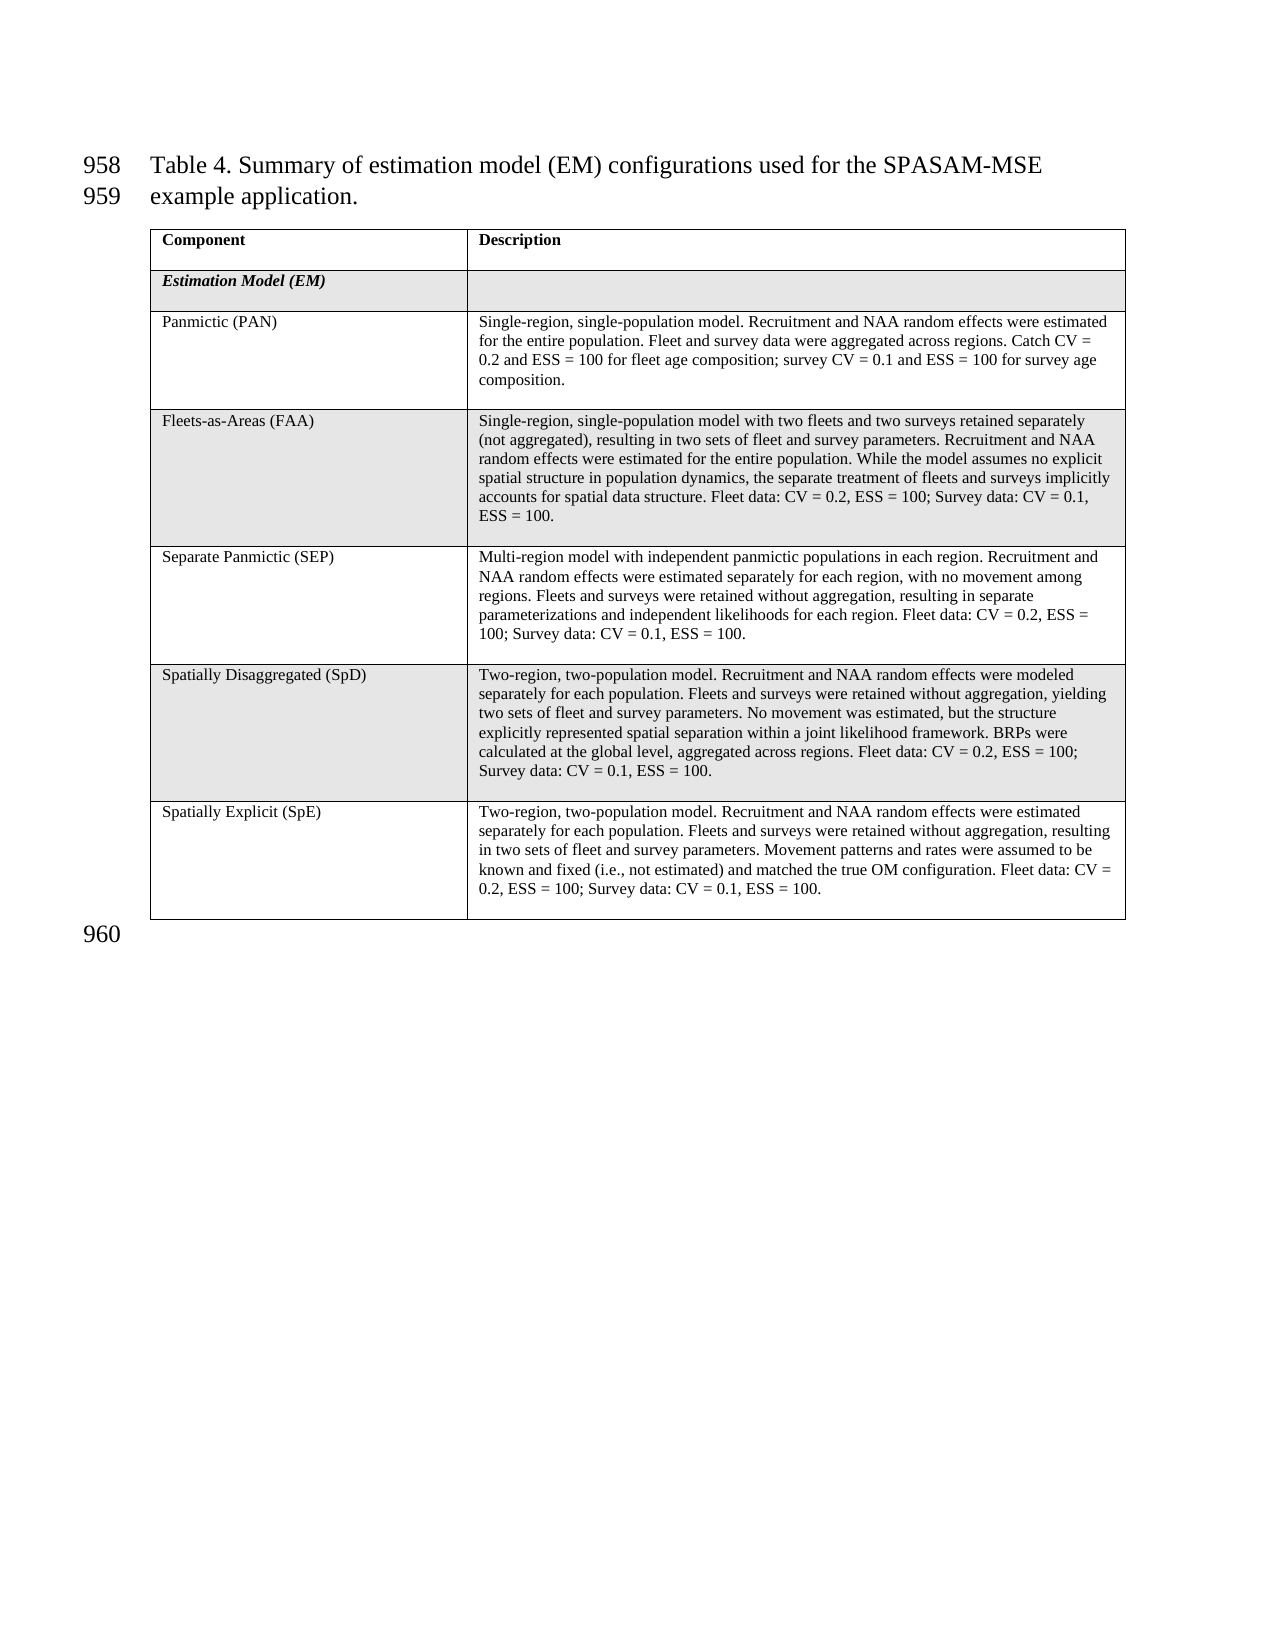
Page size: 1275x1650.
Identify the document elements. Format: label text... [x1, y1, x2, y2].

table_cell Two-region, two-population model. Recruitment and NAA random effects were estimated separately for each population. Fleets and surveys were retained without aggregation, resulting in two sets of fleet and survey parameters. Movement patterns and rates were assumed to be known and fixed (i.e., not estimated) and matched the true OM configuration. Fleet data: CV = 0.2, ESS = 100; Survey data: CV = 0.1, ESS = 100. [468, 802, 1125, 918]
table_cell Separate Panmictic (SEP) [151, 547, 467, 664]
table_cell Spatially Disaggregated (SpD) [151, 665, 467, 801]
table_cell Single-region, single-population model. Recruitment and NAA random effects were estimated for the entire population. Fleet and survey data were aggregated across regions. Catch CV = 0.2 and ESS = 100 for fleet age composition; survey CV = 0.1 and ESS = 100 for survey age composition. [468, 312, 1125, 409]
table_cell Panmictic (PAN) [151, 312, 467, 409]
table_cell Multi-region model with independent panmictic populations in each region. Recruitment and NAA random effects were estimated separately for each region, with no movement among regions. Fleets and surveys were retained without aggregation, resulting in separate parameterizations and independent likelihoods for each region. Fleet data: CV = 0.2, ESS = 100; Survey data: CV = 0.1, ESS = 100. [468, 547, 1125, 664]
table_cell Fleets-as-Areas (FAA) [151, 410, 467, 546]
table_cell Single-region, single-population model with two fleets and two surveys retained separately (not aggregated), resulting in two sets of fleet and survey parameters. Recruitment and NAA random effects were estimated for the entire population. While the model assumes no explicit spatial structure in population dynamics, the separate treatment of fleets and surveys implicitly accounts for spatial data structure. Fleet data: CV = 0.2, ESS = 100; Survey data: CV = 0.1, ESS = 100. [468, 410, 1125, 546]
table_cell [468, 271, 1125, 311]
text Table 4. Summary of estimation model (EM) configurations used for the SPASAM-MSE example application. [150, 150, 1125, 210]
table_cell Estimation Model (EM) [151, 271, 467, 311]
table_header Description [468, 230, 1125, 270]
table_cell Two-region, two-population model. Recruitment and NAA random effects were modeled separately for each population. Fleets and surveys were retained without aggregation, yielding two sets of fleet and survey parameters. No movement was estimated, but the structure explicitly represented spatial separation within a joint likelihood framework. BRPs were calculated at the global level, aggregated across regions. Fleet data: CV = 0.2, ESS = 100; Survey data: CV = 0.1, ESS = 100. [468, 665, 1125, 801]
table_header Component [151, 230, 467, 270]
table_cell Spatially Explicit (SpE) [151, 802, 467, 918]
